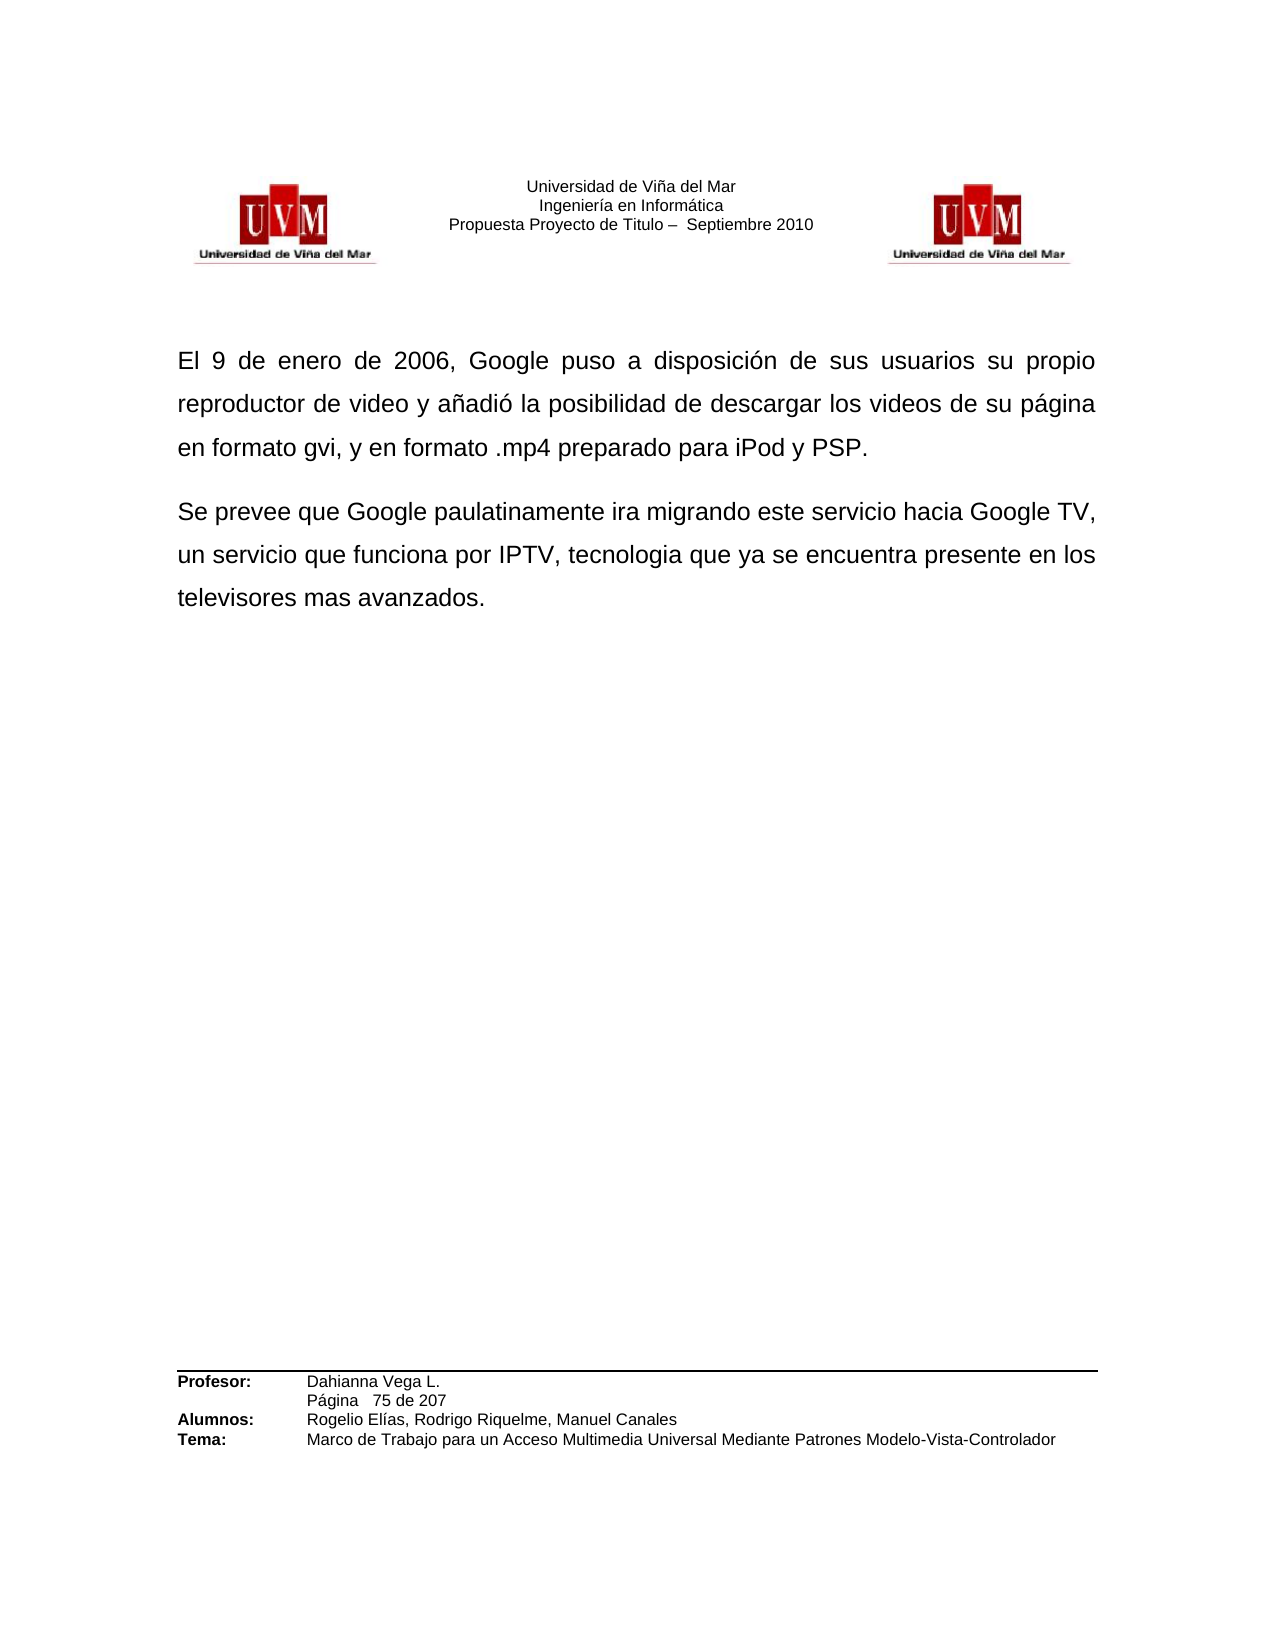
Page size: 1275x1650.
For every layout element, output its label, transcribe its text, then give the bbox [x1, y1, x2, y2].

text Se prevee que Google paulatinamente ira migrando este servicio hacia Google TV, un servicio que funciona por IPTV, tecnologia que ya se encuentra presente en los televisores mas avanzados. [177, 497, 1098, 612]
picture [177, 176, 390, 267]
text El 9 de enero de 2006, Google puso a disposición de sus usuarios su propio reproductor de video y añadió la posibilidad de descargar los videos de su página en formato gvi, y en formato .mp4 preparado para iPod y PSP. [177, 346, 1098, 461]
picture [871, 176, 1084, 267]
